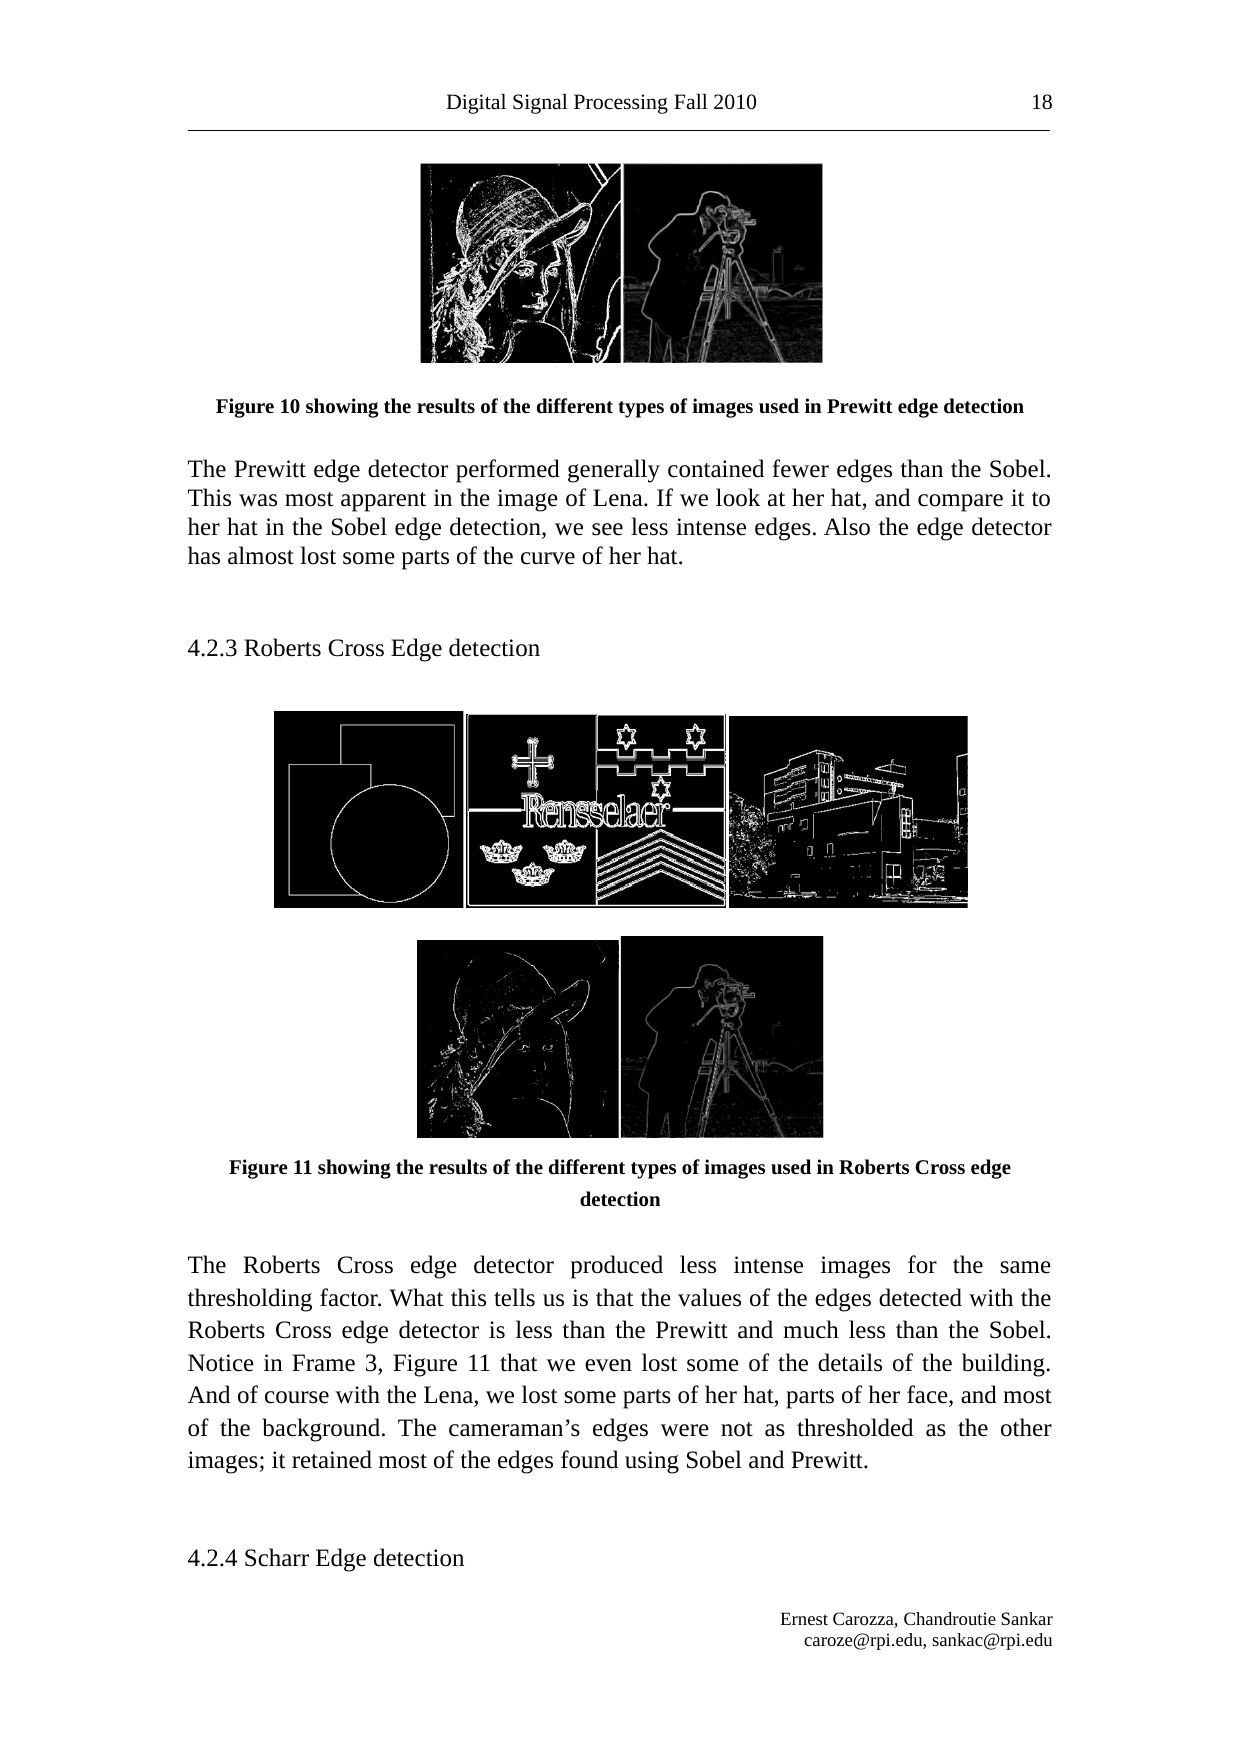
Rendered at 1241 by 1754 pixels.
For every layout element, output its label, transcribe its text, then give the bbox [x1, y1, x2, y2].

list The Prewitt edge detector performed generally contained fewer edges than the Sobel. This was most apparent in the image of Lena. If we look at her hat, and compare it to her hat in the Sobel edge detection, we see less intense edges. Also the edge detector has almost lost some parts of the curve of her hat. [187, 454, 1053, 569]
picture [620, 936, 824, 1138]
picture [623, 163, 823, 363]
text The Roberts Cross edge detector produced less intense images for the same thresholding factor. What this tells us is that the values of the edges detected with the Roberts Cross edge detector is less than the Prewitt and much less than the Sobel. Notice in Frame 3, Figure 11 that we even lost some of the details of the building. And of course with the Lena, we lost some parts of her hat, parts of her face, and most of the background. The cameraman’s edges were not as thresholded as the other images; it retained most of the edges found using Sobel and Prewitt. [187, 1248, 1053, 1476]
text Figure 10 showing the results of the different types of images used in Prewitt edge detection [187, 389, 1053, 422]
text 4.2.3 Roberts Cross Edge detection [187, 631, 1053, 663]
text Figure 11 showing the results of the different types of images used in Roberts Cross edge detection [187, 1151, 1053, 1216]
text 4.2.4 Scharr Edge detection [187, 1541, 1053, 1573]
